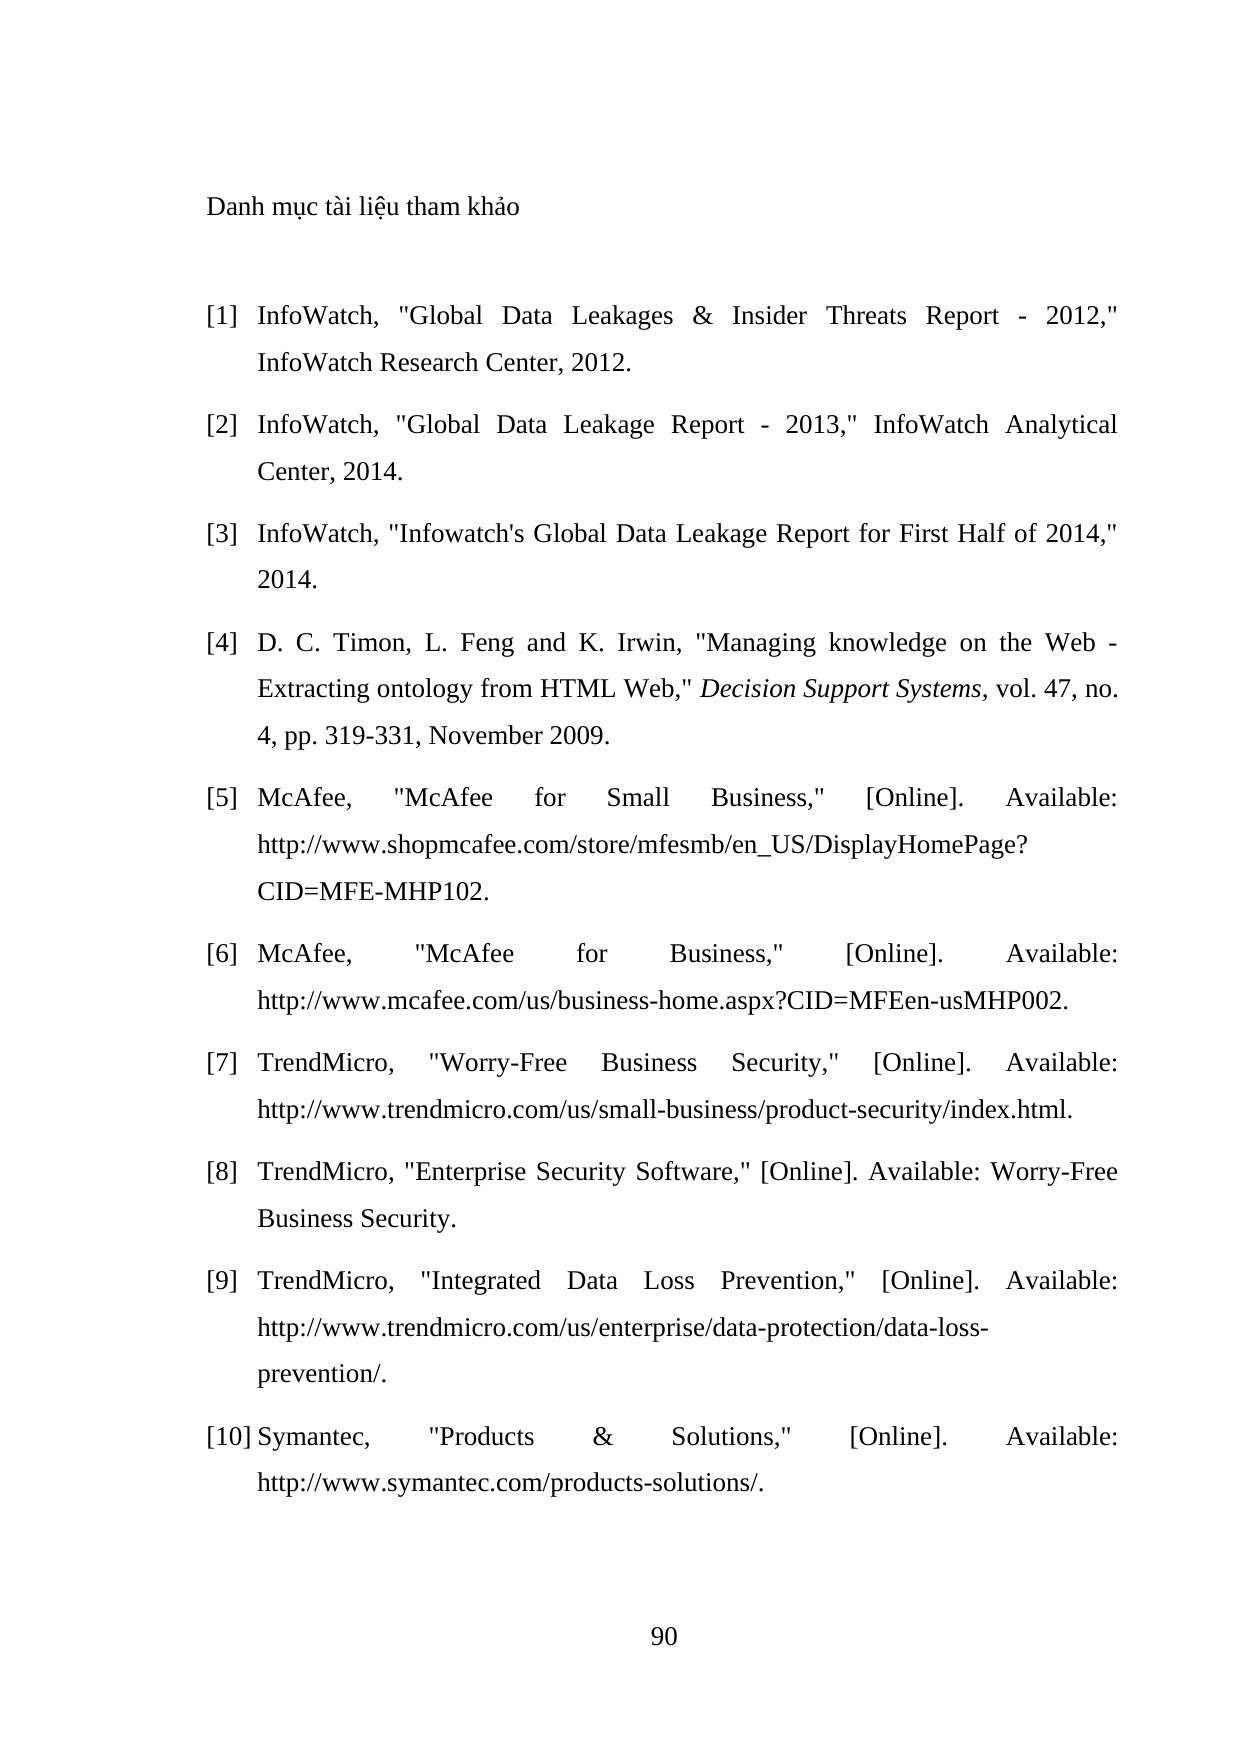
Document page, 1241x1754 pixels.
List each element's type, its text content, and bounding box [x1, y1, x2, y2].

table_cell InfoWatch, "Infowatch's Global Data Leakage Report for First Half of 2014," 2014. [255, 515, 1121, 624]
table_cell McAfee, "McAfee for Small Business," [Online]. Available: http://www.shopmcafee.com/store/mfesmb/en_US/DisplayHomePage?CID=MFE-MHP102. [255, 780, 1121, 936]
table_cell [8] [205, 1154, 255, 1262]
table_cell InfoWatch, "Global Data Leakage Report - 2013," InfoWatch Analytical Center, 2014. [255, 406, 1121, 515]
table_cell [4] [205, 624, 255, 780]
table_cell [3] [205, 515, 255, 624]
table_cell [5] [205, 780, 255, 936]
table_cell McAfee, "McAfee for Business," [Online]. Available: http://www.mcafee.com/us/business-home.aspx?CID=MFEen-usMHP002. [255, 936, 1121, 1044]
table_cell TrendMicro, "Enterprise Security Software," [Online]. Available: Worry-Free Business Security. [255, 1154, 1121, 1262]
list Danh mục tài liệu tham khảo [206, 190, 1122, 221]
table_cell [7] [205, 1045, 255, 1153]
table_cell TrendMicro, "Integrated Data Loss Prevention," [Online]. Available: http://www.trendmicro.com/us/enterprise/data-protection/data-loss-prevention/. [255, 1263, 1121, 1418]
table_cell [2] [205, 406, 255, 515]
table_cell [9] [205, 1263, 255, 1418]
table_cell Symantec, "Products & Solutions," [Online]. Available: http://www.symantec.com/products-solutions/. [255, 1418, 1121, 1527]
table_cell D. C. Timon, L. Feng and K. Irwin, "Managing knowledge on the Web - Extracting ontology from HTML Web," Decision Support Systems, vol. 47, no. 4, pp. 319-331, November 2009. [255, 624, 1121, 780]
table_cell [10] [205, 1418, 255, 1527]
table_cell [6] [205, 936, 255, 1044]
table_header [1] [205, 298, 255, 406]
table_header InfoWatch, "Global Data Leakages & Insider Threats Report - 2012," InfoWatch Research Center, 2012. [255, 298, 1121, 406]
table_cell TrendMicro, "Worry-Free Business Security," [Online]. Available: http://www.trendmicro.com/us/small-business/product-security/index.html. [255, 1045, 1121, 1153]
